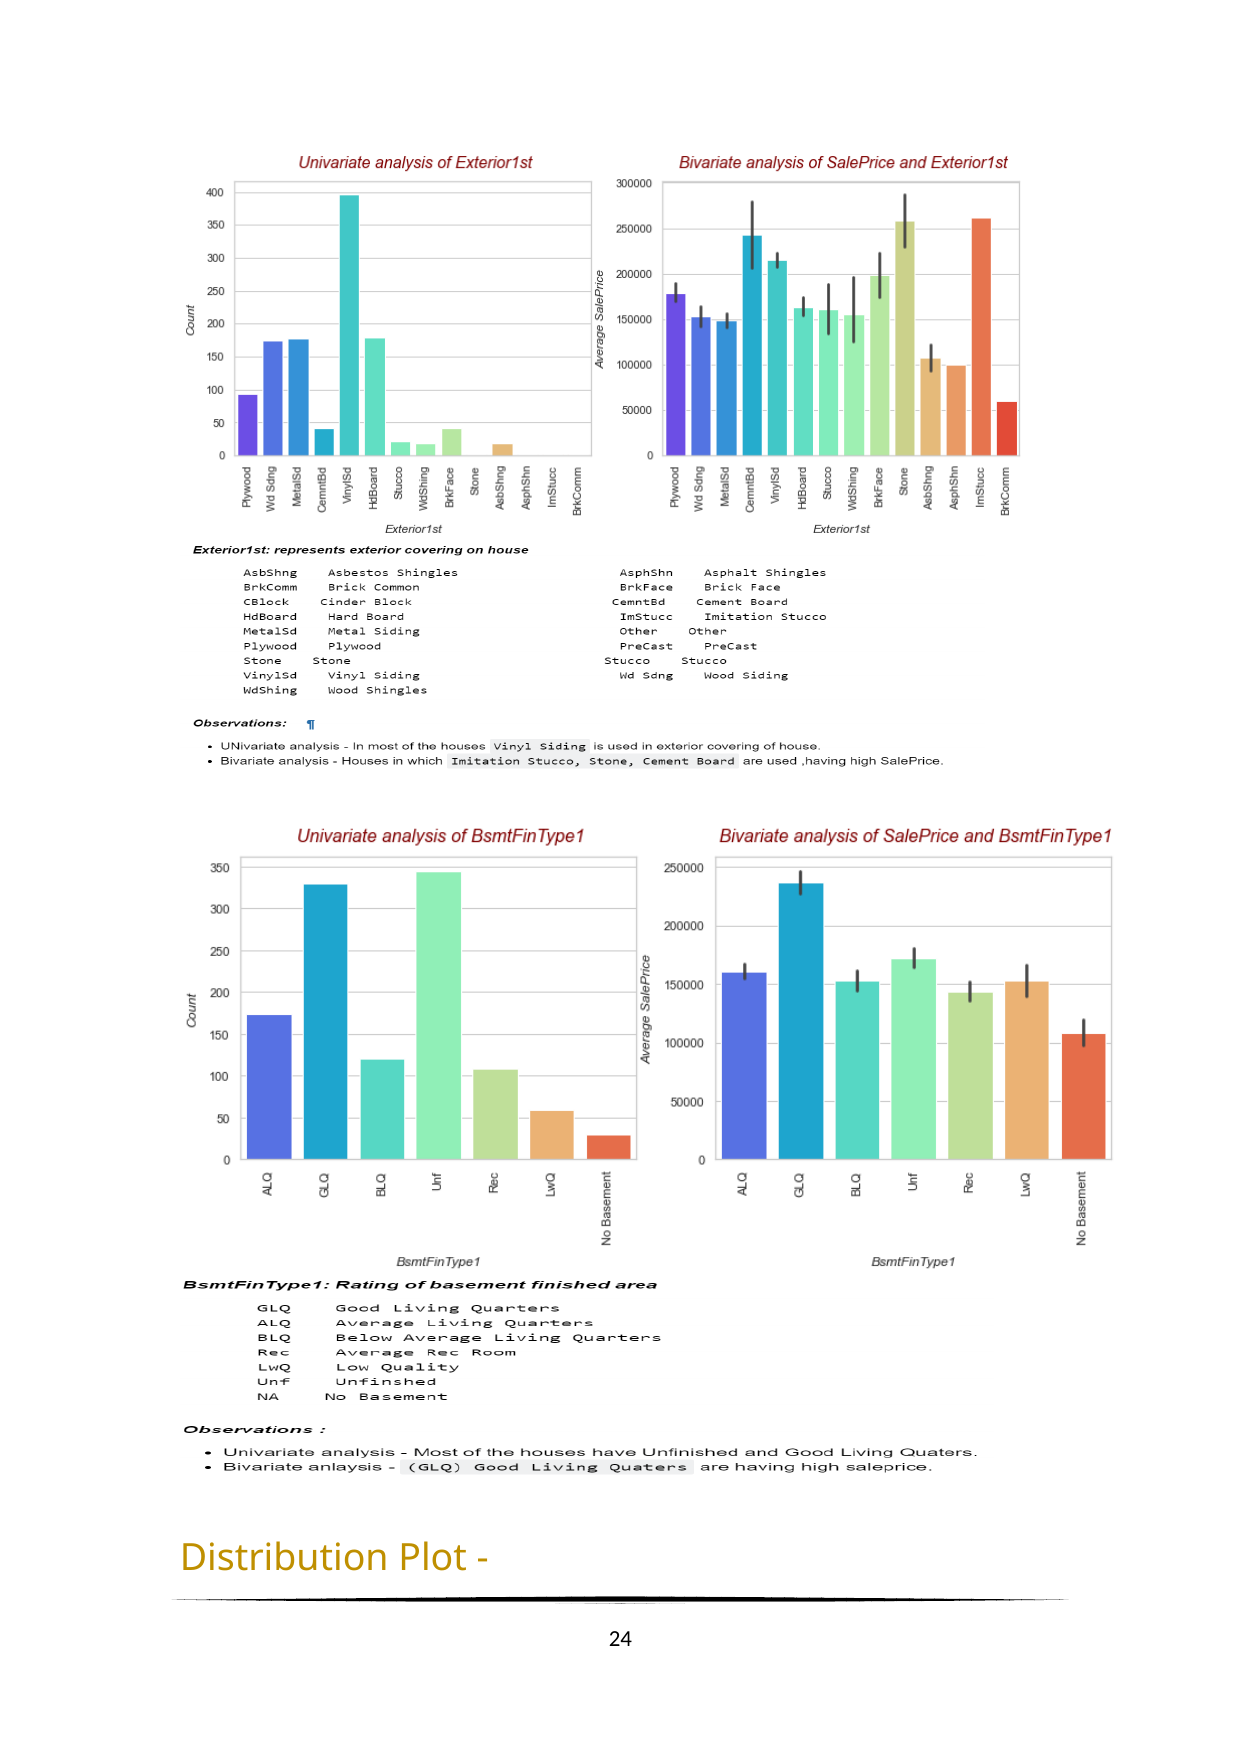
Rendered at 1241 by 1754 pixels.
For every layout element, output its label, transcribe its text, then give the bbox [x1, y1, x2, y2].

list Distribution Plot - [179, 1530, 1090, 1581]
picture [179, 1276, 995, 1479]
picture [179, 150, 1026, 542]
picture [179, 543, 986, 770]
picture [179, 821, 1120, 1275]
picture [171, 1596, 1069, 1604]
